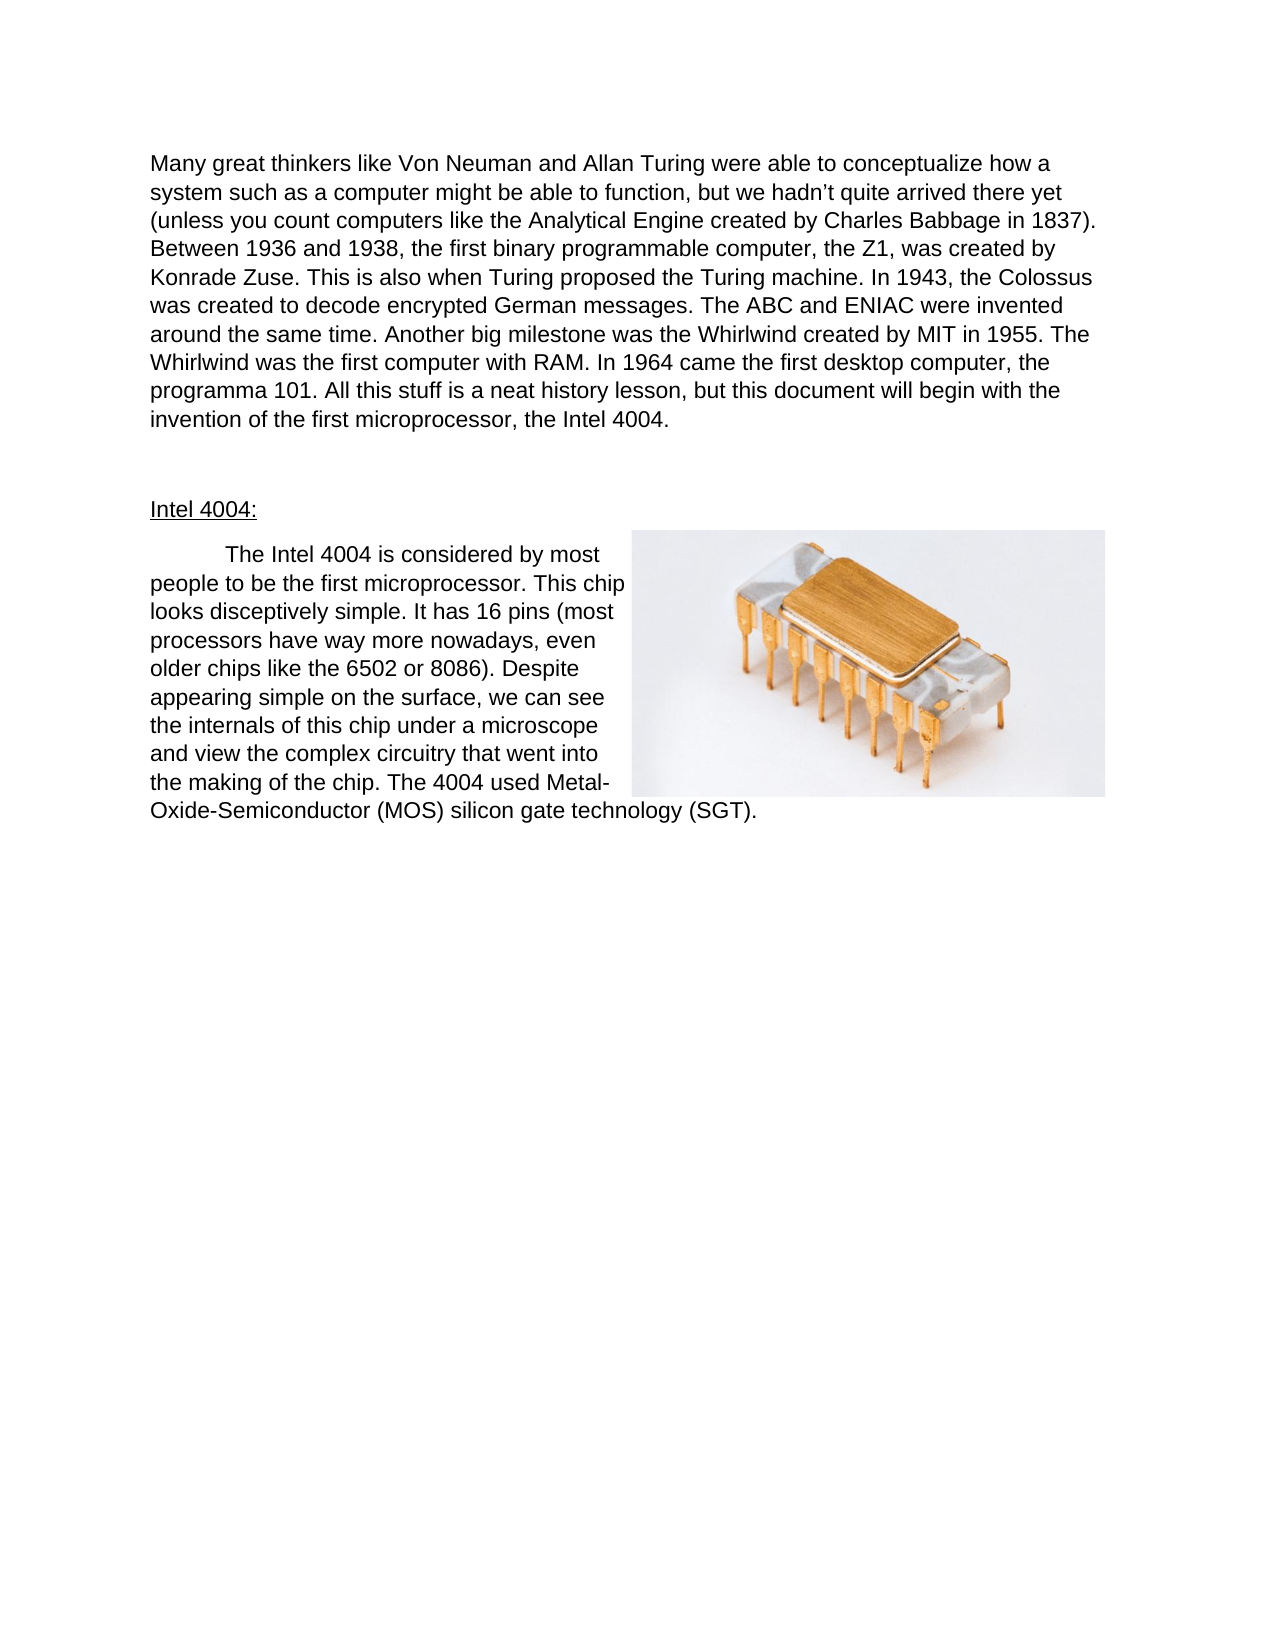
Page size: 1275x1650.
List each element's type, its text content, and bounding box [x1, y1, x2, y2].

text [150, 150, 1125, 432]
text Intel 4004: [150, 496, 1125, 522]
picture [631, 530, 1106, 797]
